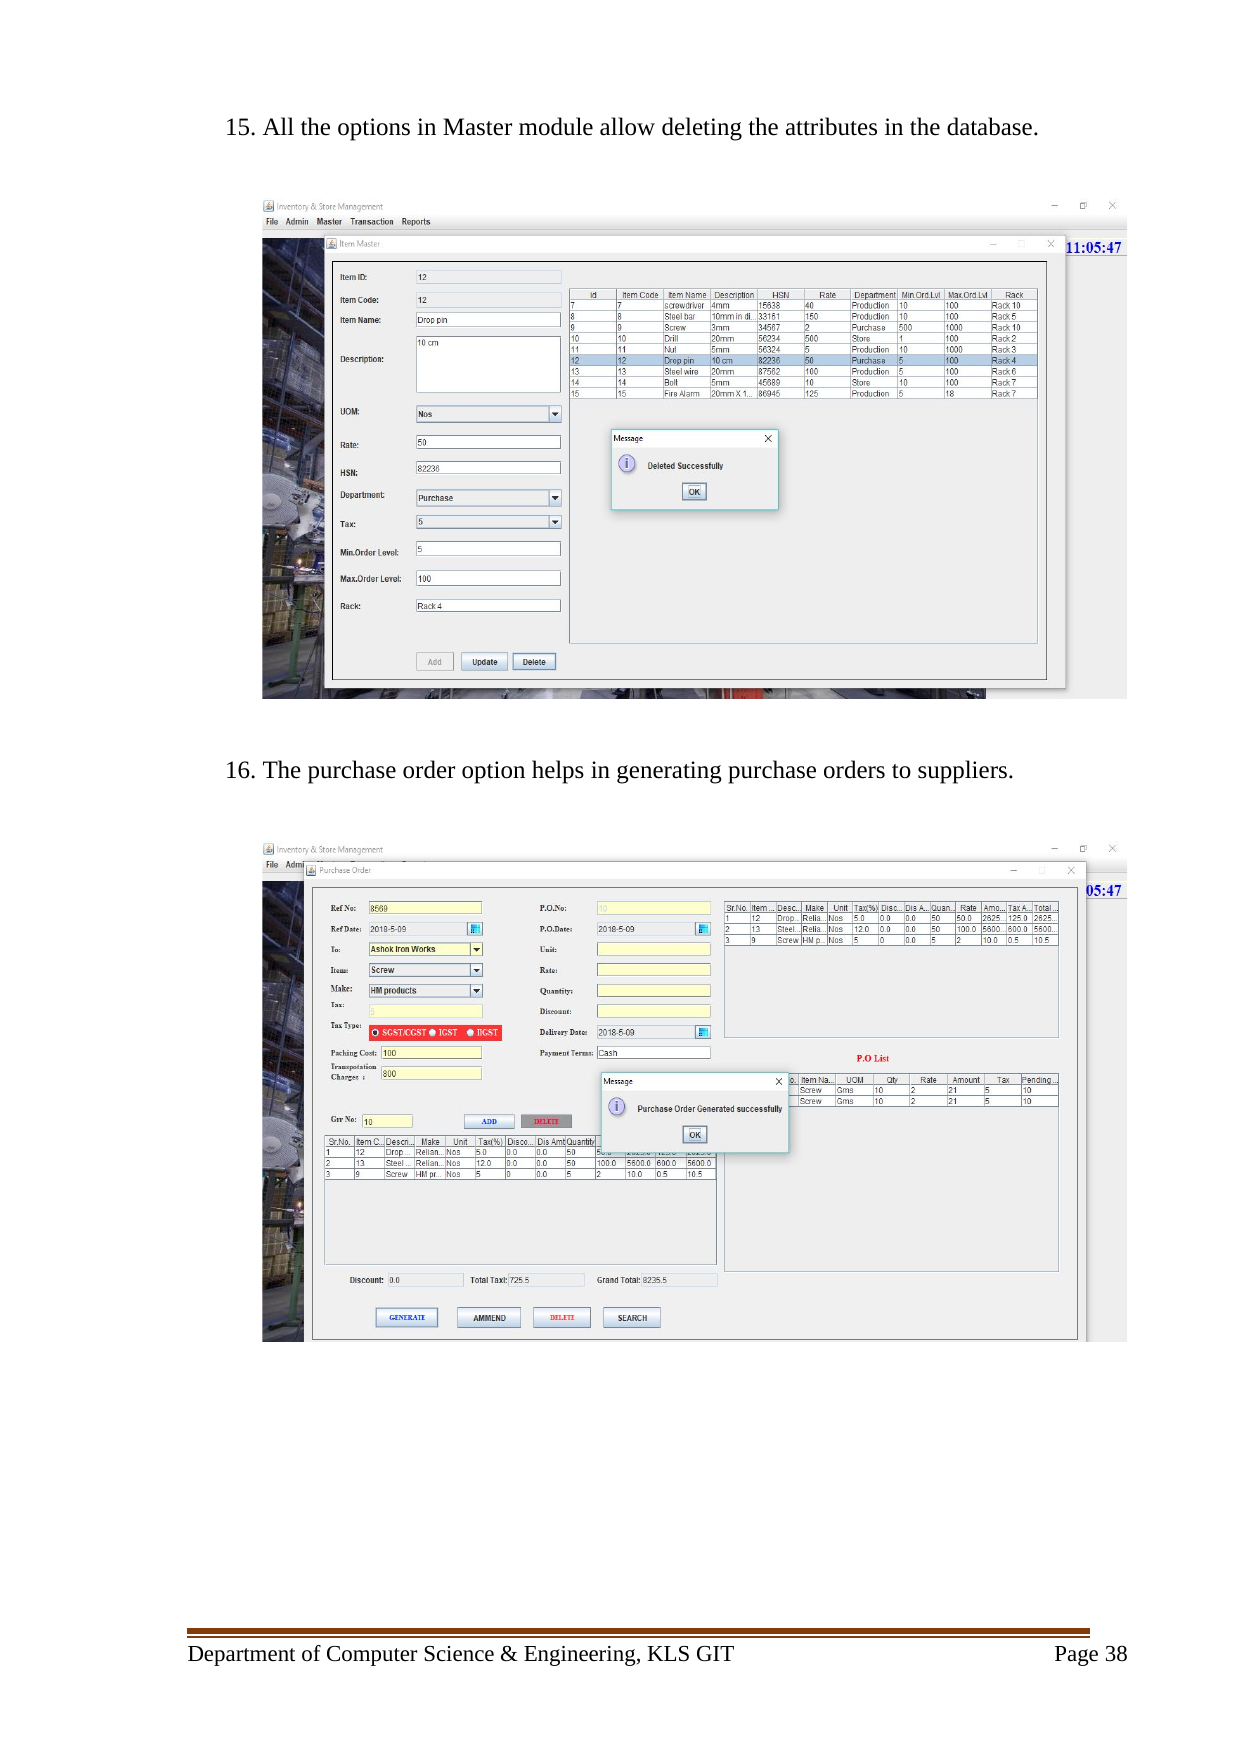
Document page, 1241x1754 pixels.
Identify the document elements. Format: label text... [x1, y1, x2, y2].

picture [262, 841, 1128, 1342]
list The purchase order option helps in generating purchase orders to suppliers. [225, 756, 1090, 784]
list All the options in Master module allow deleting the attributes in the database. [225, 112, 1090, 141]
picture [262, 198, 1128, 699]
